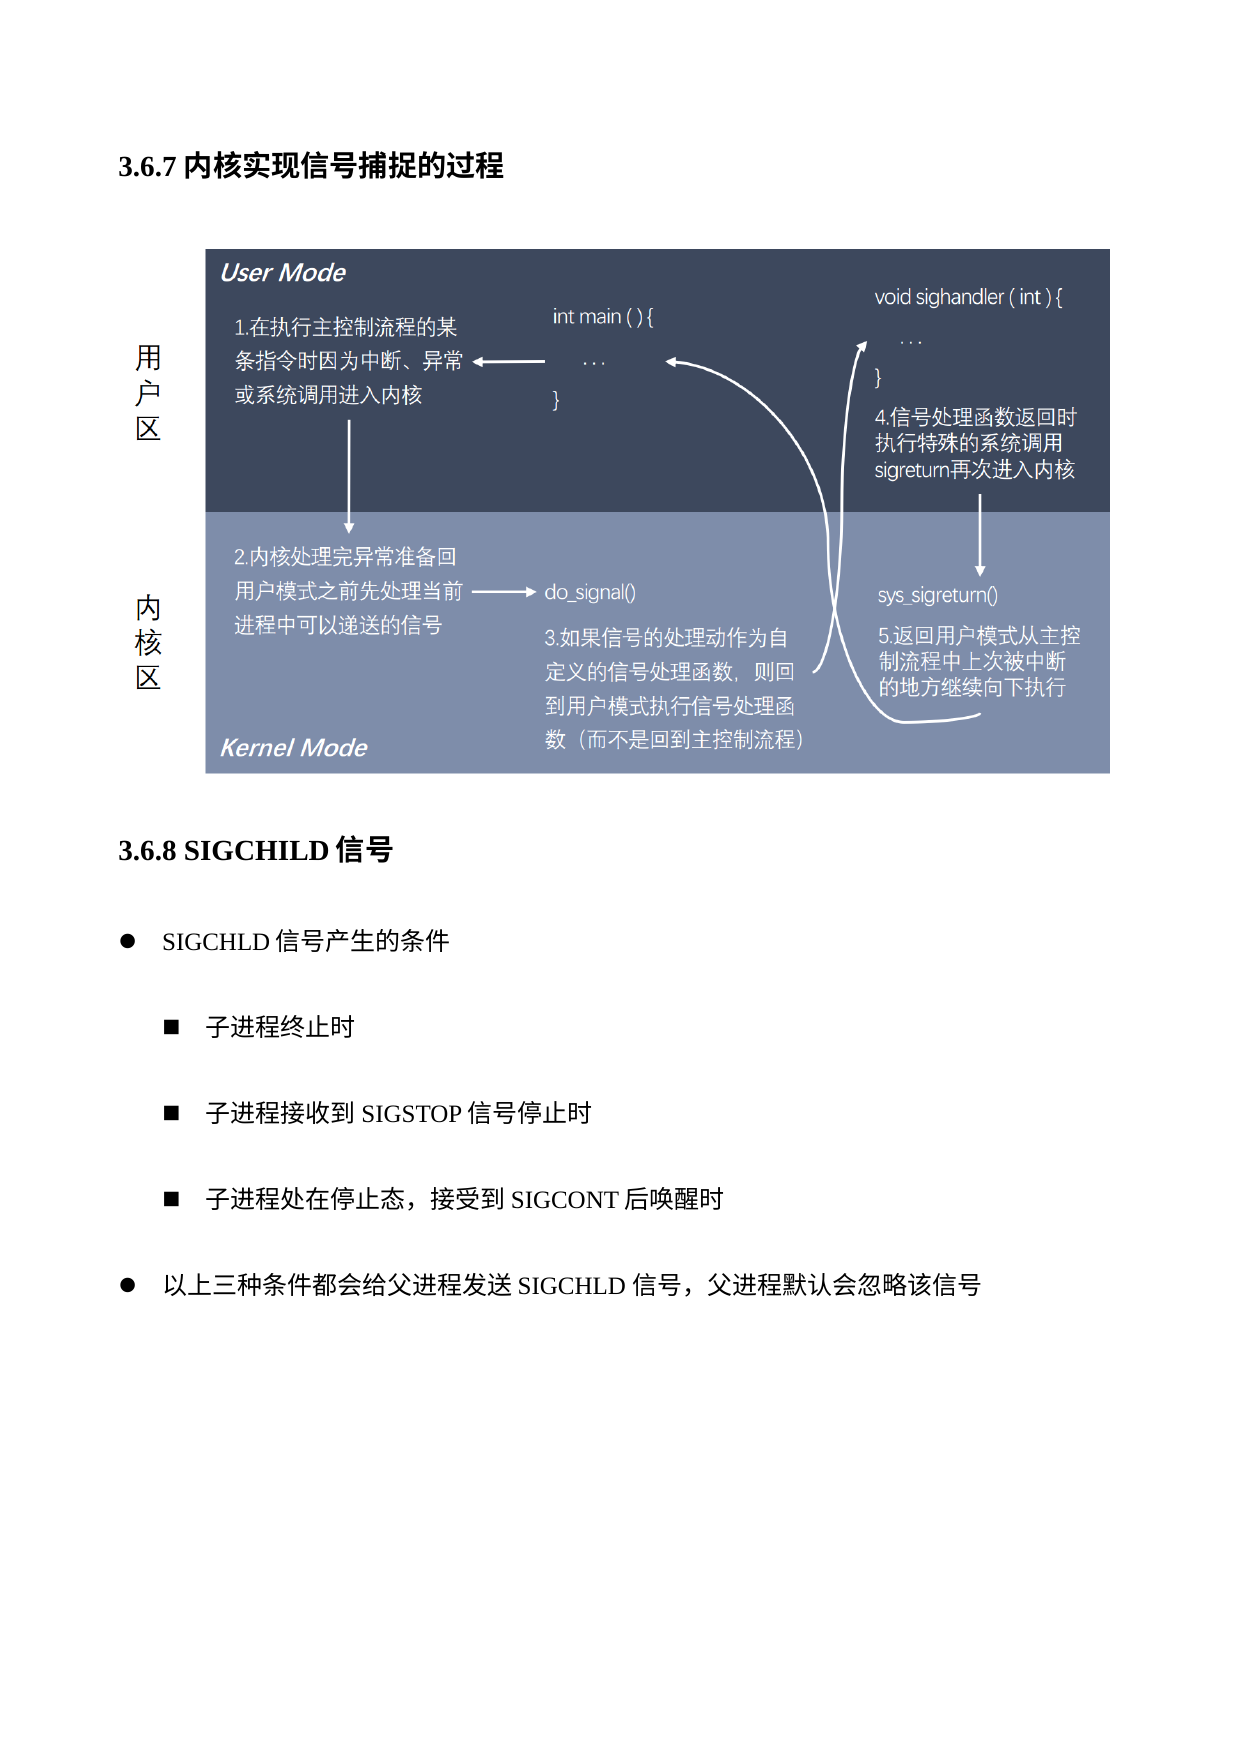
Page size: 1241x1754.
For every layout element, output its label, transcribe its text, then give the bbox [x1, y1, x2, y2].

list 子进程终止时 [162, 992, 1122, 1059]
list 以上三种条件都会给父进程发送 SIGCHLD 信号，父进程默认会忽略该信号 [118, 1250, 1122, 1318]
list 子进程处在停止态，接受到SIGCONT后唤醒时 [162, 1164, 1122, 1232]
list 子进程接收到 SIGSTOP 信号停止时 [162, 1078, 1122, 1146]
picture [118, 221, 1123, 780]
list SIGCHLD信号产生的条件 [118, 906, 1122, 973]
subtitle 3.6.8 SIGCHILD信号 [118, 813, 1122, 881]
subtitle 3.6.7 内核实现信号捕捉的过程 [118, 130, 1122, 198]
